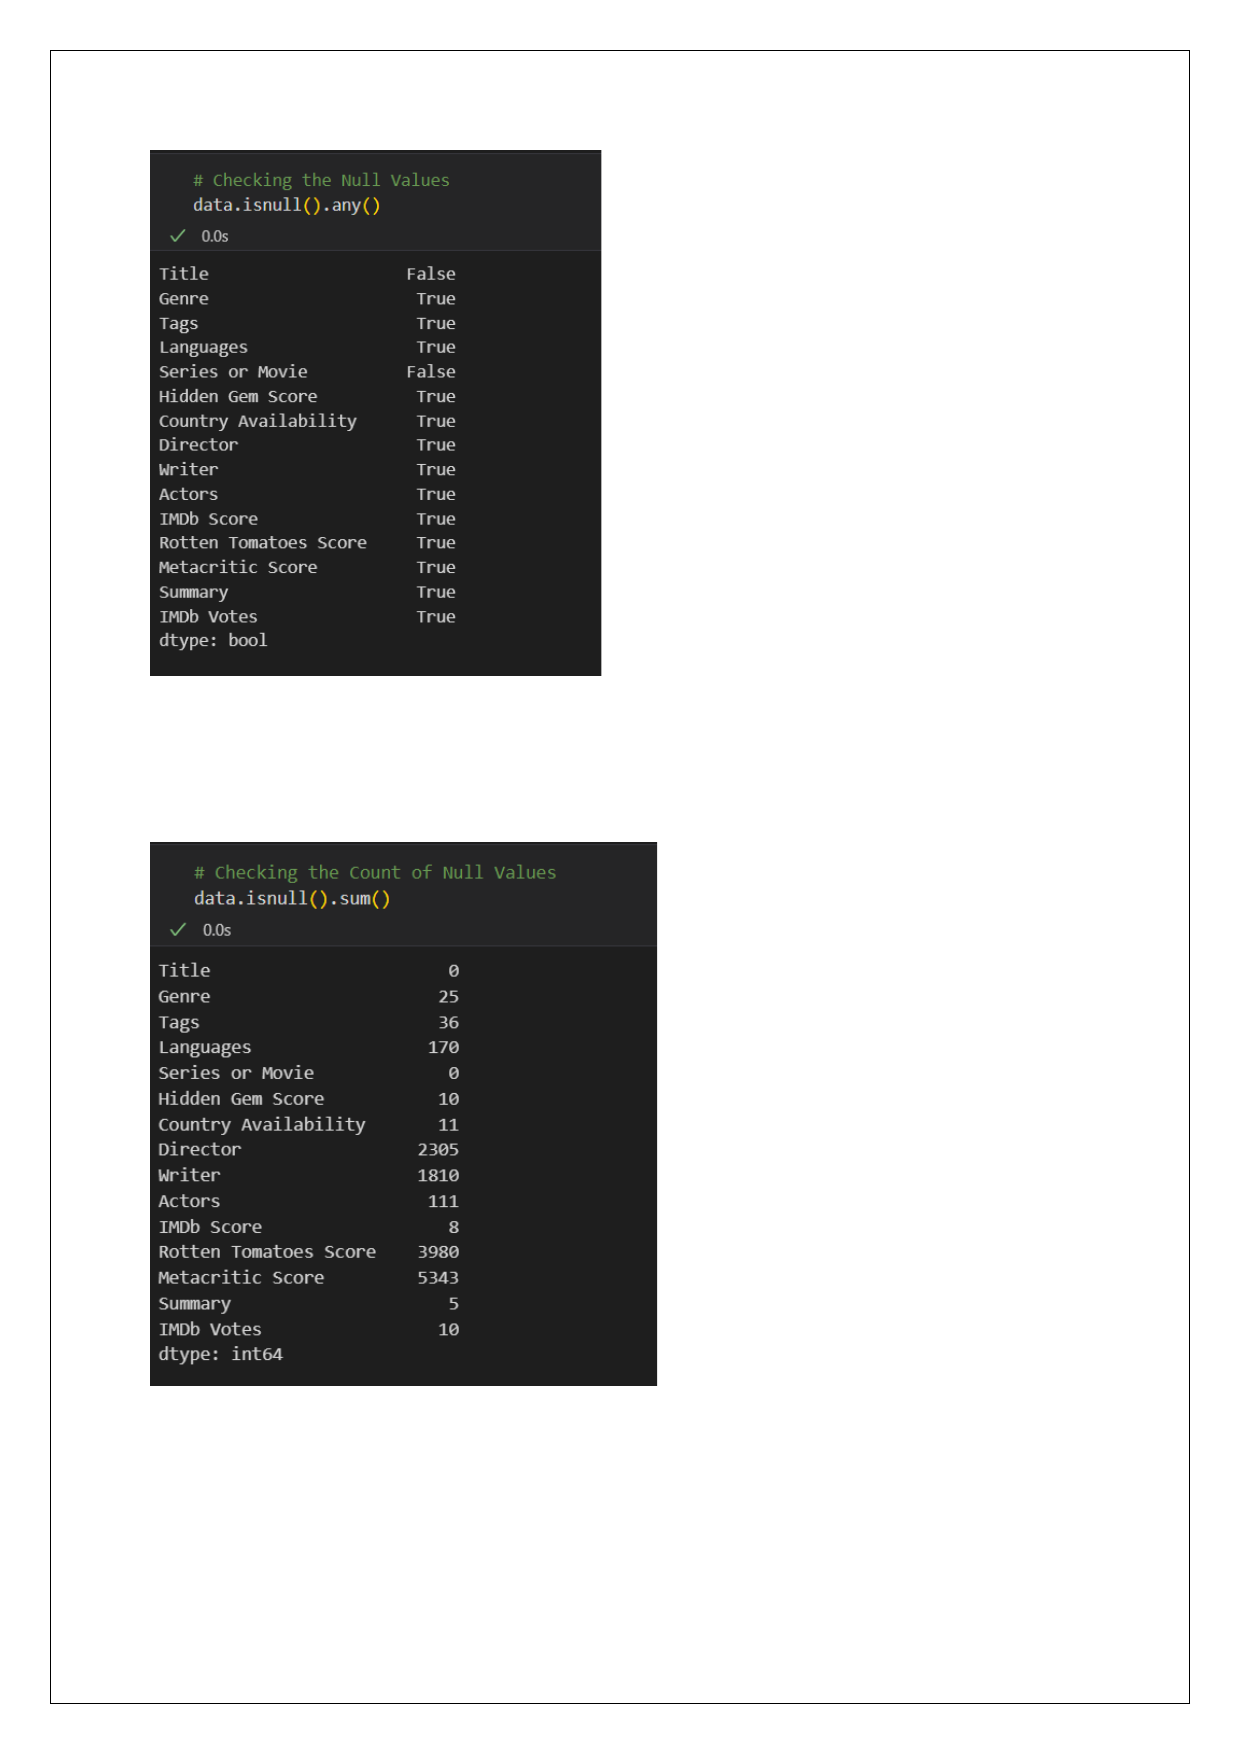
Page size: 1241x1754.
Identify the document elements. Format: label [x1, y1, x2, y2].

picture [150, 150, 602, 676]
picture [150, 842, 658, 1386]
